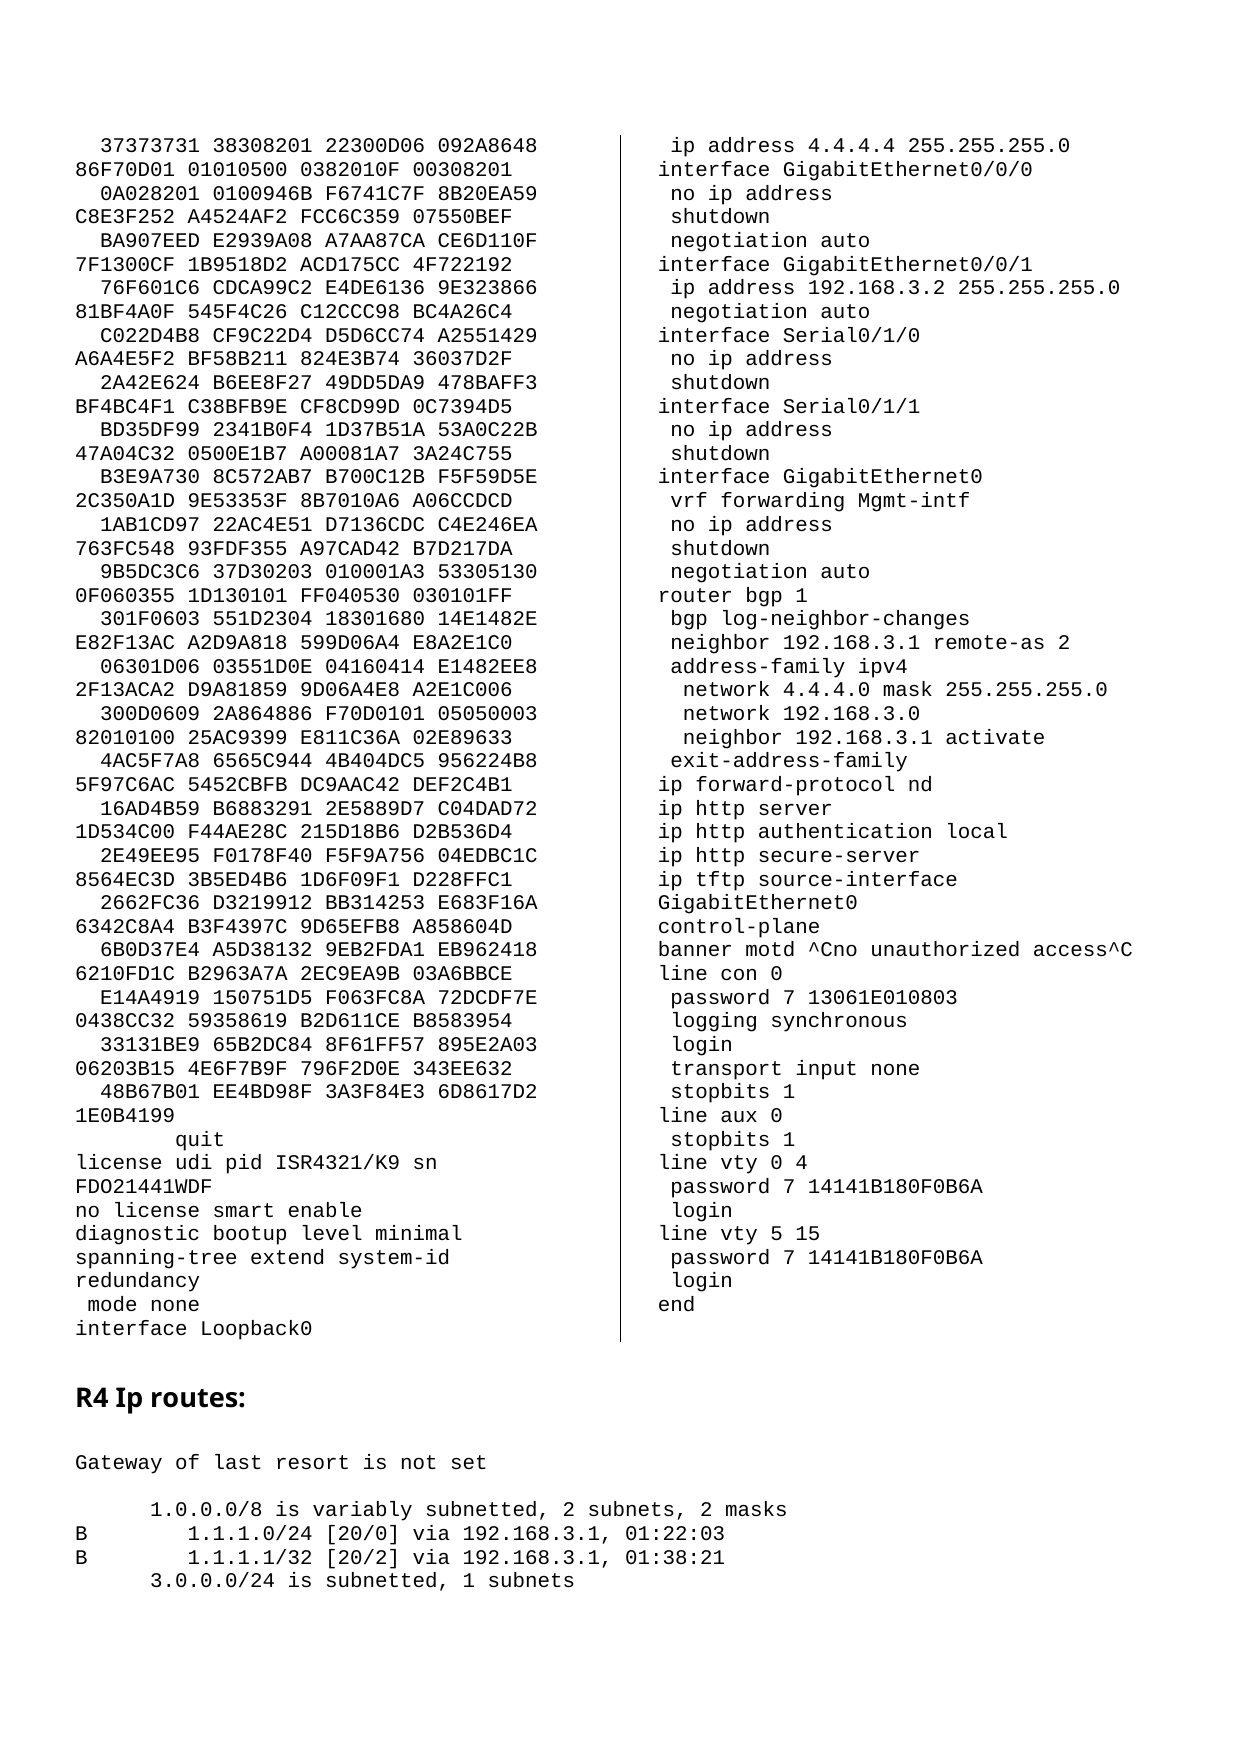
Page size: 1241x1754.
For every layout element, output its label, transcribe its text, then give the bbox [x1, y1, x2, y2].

text no ip address [658, 514, 1165, 537]
text stopbits 1 [658, 1129, 1165, 1152]
text B3E9A730 8C572AB7 B700C12B F5F59D5E 2C350A1D 9E53353F 8B7010A6 A06CCDCD [75, 467, 583, 514]
text B 1.1.1.0/24 [20/0] via 192.168.3.1, 01:22:03 [75, 1523, 1165, 1547]
text ip address 4.4.4.4 255.255.255.0 [658, 136, 1165, 159]
text 37373731 38308201 22300D06 092A8648 86F70D01 01010500 0382010F 00308201 [75, 136, 583, 183]
text 06301D06 03551D0E 04160414 E1482EE8 2F13ACA2 D9A81859 9D06A4E8 A2E1C006 [75, 656, 583, 703]
text BA907EED E2939A08 A7AA87CA CE6D110F 7F1300CF 1B9518D2 ACD175CC 4F722192 [75, 230, 583, 277]
text 1AB1CD97 22AC4E51 D7136CDC C4E246EA 763FC548 93FDF355 A97CAD42 B7D217DA [75, 514, 583, 561]
text shutdown [658, 537, 1165, 561]
text diagnostic bootup level minimal [75, 1223, 583, 1247]
text interface GigabitEthernet0 [658, 467, 1165, 490]
text 2A42E624 B6EE8F27 49DD5DA9 478BAFF3 BF4BC4F1 C38BFB9E CF8CD99D 0C7394D5 [75, 372, 583, 419]
text 6B0D37E4 A5D38132 9EB2FDA1 EB962418 6210FD1C B2963A7A 2EC9EA9B 03A6BBCE [75, 939, 583, 987]
text ip forward-protocol nd [658, 774, 1165, 798]
text logging synchronous [658, 1010, 1165, 1034]
text ip tftp source-interface GigabitEthernet0 [658, 868, 1165, 916]
text bgp log-neighbor-changes [658, 608, 1165, 632]
text negotiation auto [658, 561, 1165, 585]
text no ip address [658, 183, 1165, 206]
text no ip address [658, 348, 1165, 372]
text interface GigabitEthernet0/0/1 [658, 254, 1165, 277]
text shutdown [658, 372, 1165, 396]
text shutdown [658, 443, 1165, 467]
text line con 0 [658, 963, 1165, 987]
text 2662FC36 D3219912 BB314253 E683F16A 6342C8A4 B3F4397C 9D65EFB8 A858604D [75, 892, 583, 939]
text ip http authentication local [658, 821, 1165, 845]
text ip http server [658, 798, 1165, 821]
text end [658, 1294, 1165, 1318]
text stopbits 1 [658, 1081, 1165, 1105]
text spanning-tree extend system-id [75, 1247, 583, 1271]
text router bgp 1 [658, 585, 1165, 608]
text 2E49EE95 F0178F40 F5F9A756 04EDBC1C 8564EC3D 3B5ED4B6 1D6F09F1 D228FFC1 [75, 845, 583, 892]
text license udi pid ISR4321/K9 sn FDO21441WDF [75, 1152, 583, 1199]
text 48B67B01 EE4BD98F 3A3F84E3 6D8617D2 1E0B4199 [75, 1081, 583, 1129]
text negotiation auto [658, 301, 1165, 325]
text interface GigabitEthernet0/0/0 [658, 159, 1165, 183]
text B 1.1.1.1/32 [20/2] via 192.168.3.1, 01:38:21 [75, 1547, 1165, 1570]
text password 7 14141B180F0B6A [658, 1247, 1165, 1271]
text vrf forwarding Mgmt-intf [658, 490, 1165, 514]
text ip address 192.168.3.2 255.255.255.0 [658, 277, 1165, 301]
text line vty 5 15 [658, 1223, 1165, 1247]
text control-plane [658, 916, 1165, 939]
text mode none [75, 1294, 583, 1318]
text neighbor 192.168.3.1 activate [658, 727, 1165, 750]
text banner motd ^Cno unauthorized access^C [658, 939, 1165, 963]
text address-family ipv4 [658, 656, 1165, 679]
text interface Serial0/1/1 [658, 396, 1165, 419]
text 3.0.0.0/24 is subnetted, 1 subnets [75, 1570, 1165, 1594]
text shutdown [658, 206, 1165, 230]
text 16AD4B59 B6883291 2E5889D7 C04DAD72 1D534C00 F44AE28C 215D18B6 D2B536D4 [75, 798, 583, 845]
text ip http secure-server [658, 845, 1165, 868]
text network 4.4.4.0 mask 255.255.255.0 [658, 679, 1165, 703]
text 1.0.0.0/8 is variably subnetted, 2 subnets, 2 masks [75, 1499, 1165, 1523]
text R4 Ip routes: [75, 1378, 1165, 1415]
text transport input none [658, 1058, 1165, 1081]
text line vty 0 4 [658, 1152, 1165, 1176]
text no ip address [658, 419, 1165, 443]
text E14A4919 150751D5 F063FC8A 72DCDF7E 0438CC32 59358619 B2D611CE B8583954 [75, 987, 583, 1034]
text network 192.168.3.0 [658, 703, 1165, 727]
text redundancy [75, 1271, 583, 1294]
text Gateway of last resort is not set [75, 1452, 1165, 1476]
text neighbor 192.168.3.1 remote-as 2 [658, 632, 1165, 656]
text negotiation auto [658, 230, 1165, 254]
text login [658, 1199, 1165, 1223]
text 9B5DC3C6 37D30203 010001A3 53305130 0F060355 1D130101 FF040530 030101FF [75, 561, 583, 608]
text password 7 14141B180F0B6A [658, 1176, 1165, 1199]
text no license smart enable [75, 1199, 583, 1223]
text 0A028201 0100946B F6741C7F 8B20EA59 C8E3F252 A4524AF2 FCC6C359 07550BEF [75, 183, 583, 230]
text login [658, 1271, 1165, 1294]
text BD35DF99 2341B0F4 1D37B51A 53A0C22B 47A04C32 0500E1B7 A00081A7 3A24C755 [75, 419, 583, 467]
text 33131BE9 65B2DC84 8F61FF57 895E2A03 06203B15 4E6F7B9F 796F2D0E 343EE632 [75, 1034, 583, 1081]
text login [658, 1034, 1165, 1058]
text 300D0609 2A864886 F70D0101 05050003 82010100 25AC9399 E811C36A 02E89633 [75, 703, 583, 750]
text quit [75, 1129, 583, 1152]
text 301F0603 551D2304 18301680 14E1482E E82F13AC A2D9A818 599D06A4 E8A2E1C0 [75, 608, 583, 656]
text exit-address-family [658, 750, 1165, 774]
text line aux 0 [658, 1105, 1165, 1129]
text interface Loopback0 [75, 1318, 583, 1341]
text 4AC5F7A8 6565C944 4B404DC5 956224B8 5F97C6AC 5452CBFB DC9AAC42 DEF2C4B1 [75, 750, 583, 798]
text 76F601C6 CDCA99C2 E4DE6136 9E323866 81BF4A0F 545F4C26 C12CCC98 BC4A26C4 [75, 277, 583, 325]
text interface Serial0/1/0 [658, 325, 1165, 348]
text C022D4B8 CF9C22D4 D5D6CC74 A2551429 A6A4E5F2 BF58B211 824E3B74 36037D2F [75, 325, 583, 372]
text password 7 13061E010803 [658, 987, 1165, 1010]
